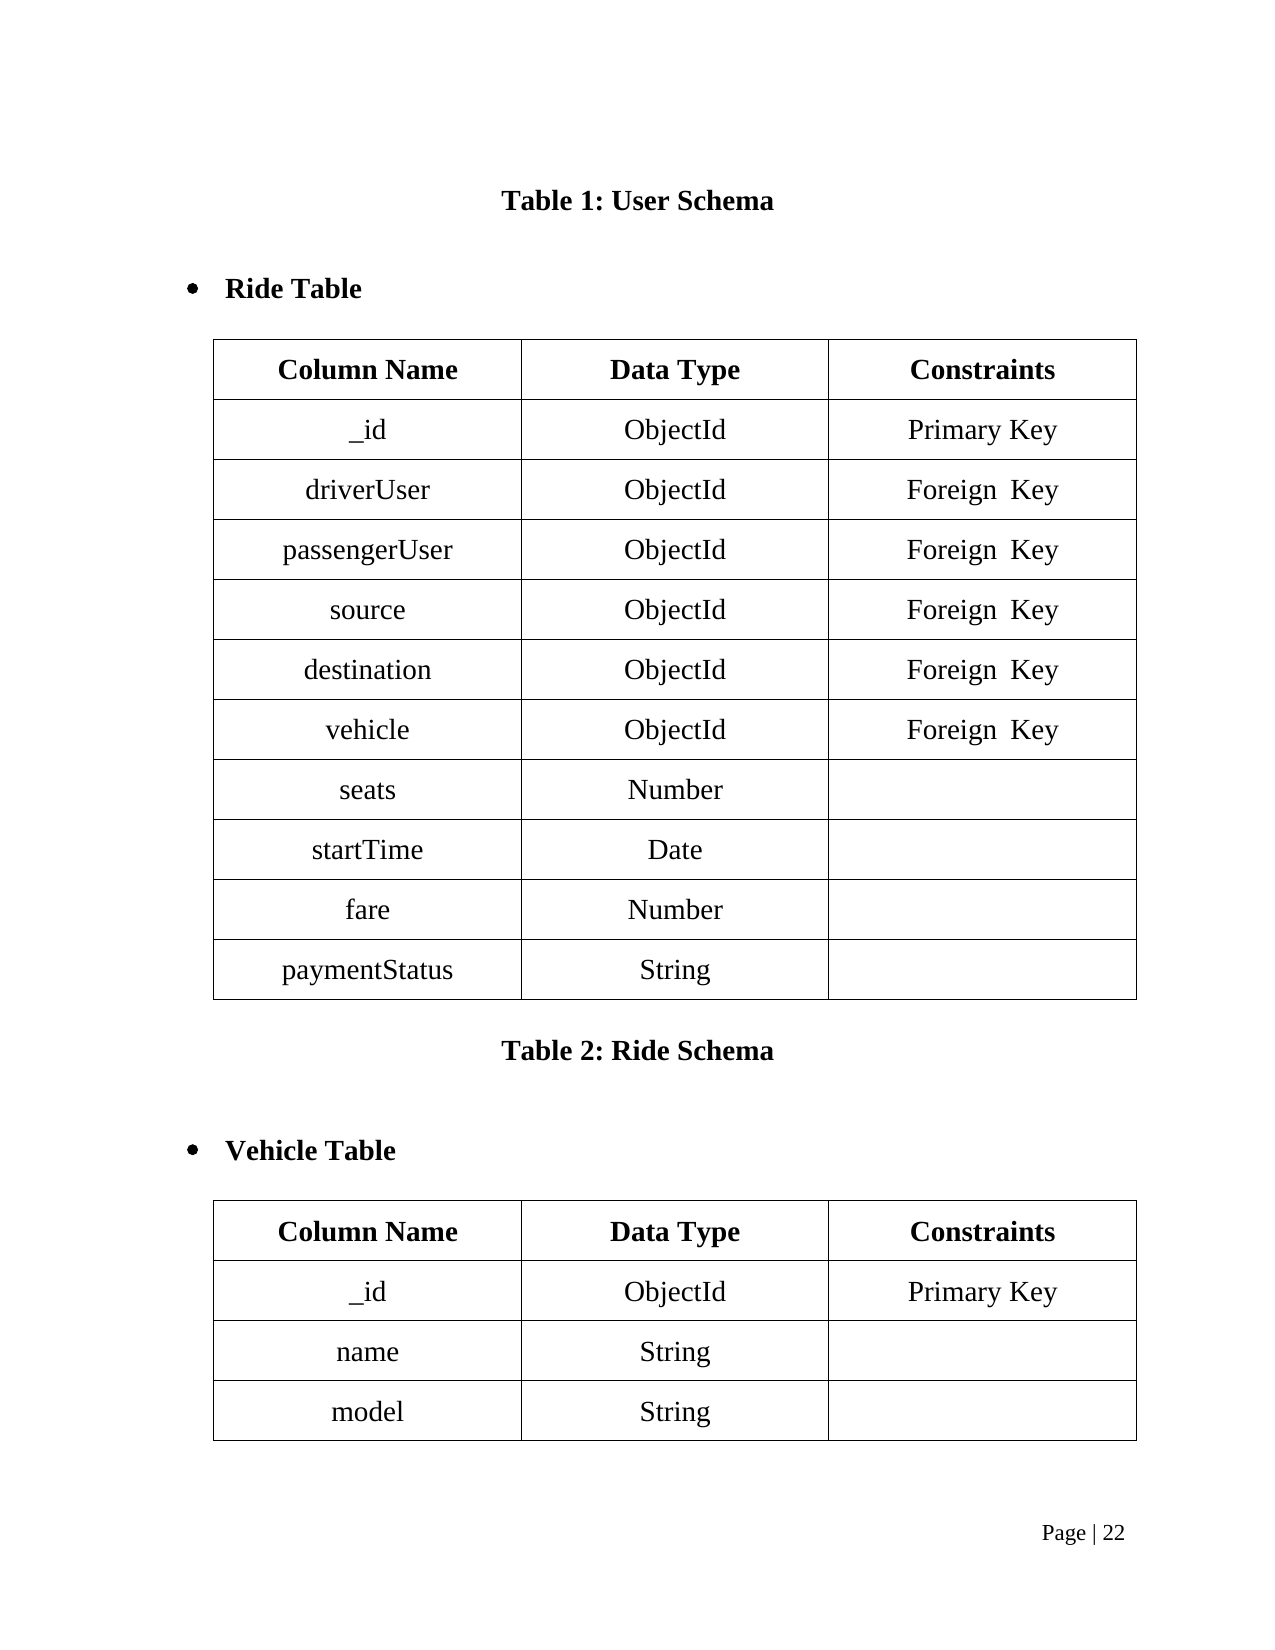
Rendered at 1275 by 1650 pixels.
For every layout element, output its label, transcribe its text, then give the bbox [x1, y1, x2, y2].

table_cell String [522, 1381, 828, 1440]
table_cell ObjectId [522, 580, 828, 639]
table_header Column Name [214, 1201, 521, 1260]
table_cell model [214, 1381, 521, 1440]
table_cell Number [522, 760, 828, 819]
table_cell ObjectId [522, 520, 828, 579]
table_cell ObjectId [522, 400, 828, 459]
table_cell Primary Key [829, 1261, 1136, 1320]
table_cell Primary Key [829, 400, 1136, 459]
table_header Column Name [214, 340, 521, 399]
list Vehicle Table [187, 1133, 1125, 1166]
table_cell [829, 880, 1136, 939]
text Table 1: User Schema [150, 183, 1125, 217]
table_header Constraints [829, 340, 1136, 399]
table_cell paymentStatus [214, 940, 521, 999]
table_cell driverUser [214, 460, 521, 519]
table_cell [829, 820, 1136, 879]
table_cell Foreign Key [829, 700, 1136, 759]
table_header Data Type [522, 1201, 828, 1260]
table_cell passengerUser [214, 520, 521, 579]
table_cell seats [214, 760, 521, 819]
table_cell Date [522, 820, 828, 879]
table_cell Number [522, 880, 828, 939]
table_cell Foreign Key [829, 640, 1136, 699]
table_cell vehicle [214, 700, 521, 759]
table_cell [829, 1381, 1136, 1440]
table_cell destination [214, 640, 521, 699]
table_header Constraints [829, 1201, 1136, 1260]
table_cell ObjectId [522, 1261, 828, 1320]
table_cell ObjectId [522, 640, 828, 699]
text Table 2: Ride Schema [150, 1033, 1125, 1067]
table_cell _id [214, 1261, 521, 1320]
table_cell source [214, 580, 521, 639]
table_cell [829, 940, 1136, 999]
table_cell [829, 1321, 1136, 1380]
table_cell _id [214, 400, 521, 459]
table_cell name [214, 1321, 521, 1380]
table_cell ObjectId [522, 460, 828, 519]
table_cell fare [214, 880, 521, 939]
table_header Data Type [522, 340, 828, 399]
table_cell [829, 760, 1136, 819]
table_cell ObjectId [522, 700, 828, 759]
table_cell String [522, 1321, 828, 1380]
table_cell Foreign Key [829, 580, 1136, 639]
table_cell startTime [214, 820, 521, 879]
list Ride Table [187, 271, 1125, 305]
table_cell Foreign Key [829, 460, 1136, 519]
table_cell String [522, 940, 828, 999]
table_cell Foreign Key [829, 520, 1136, 579]
